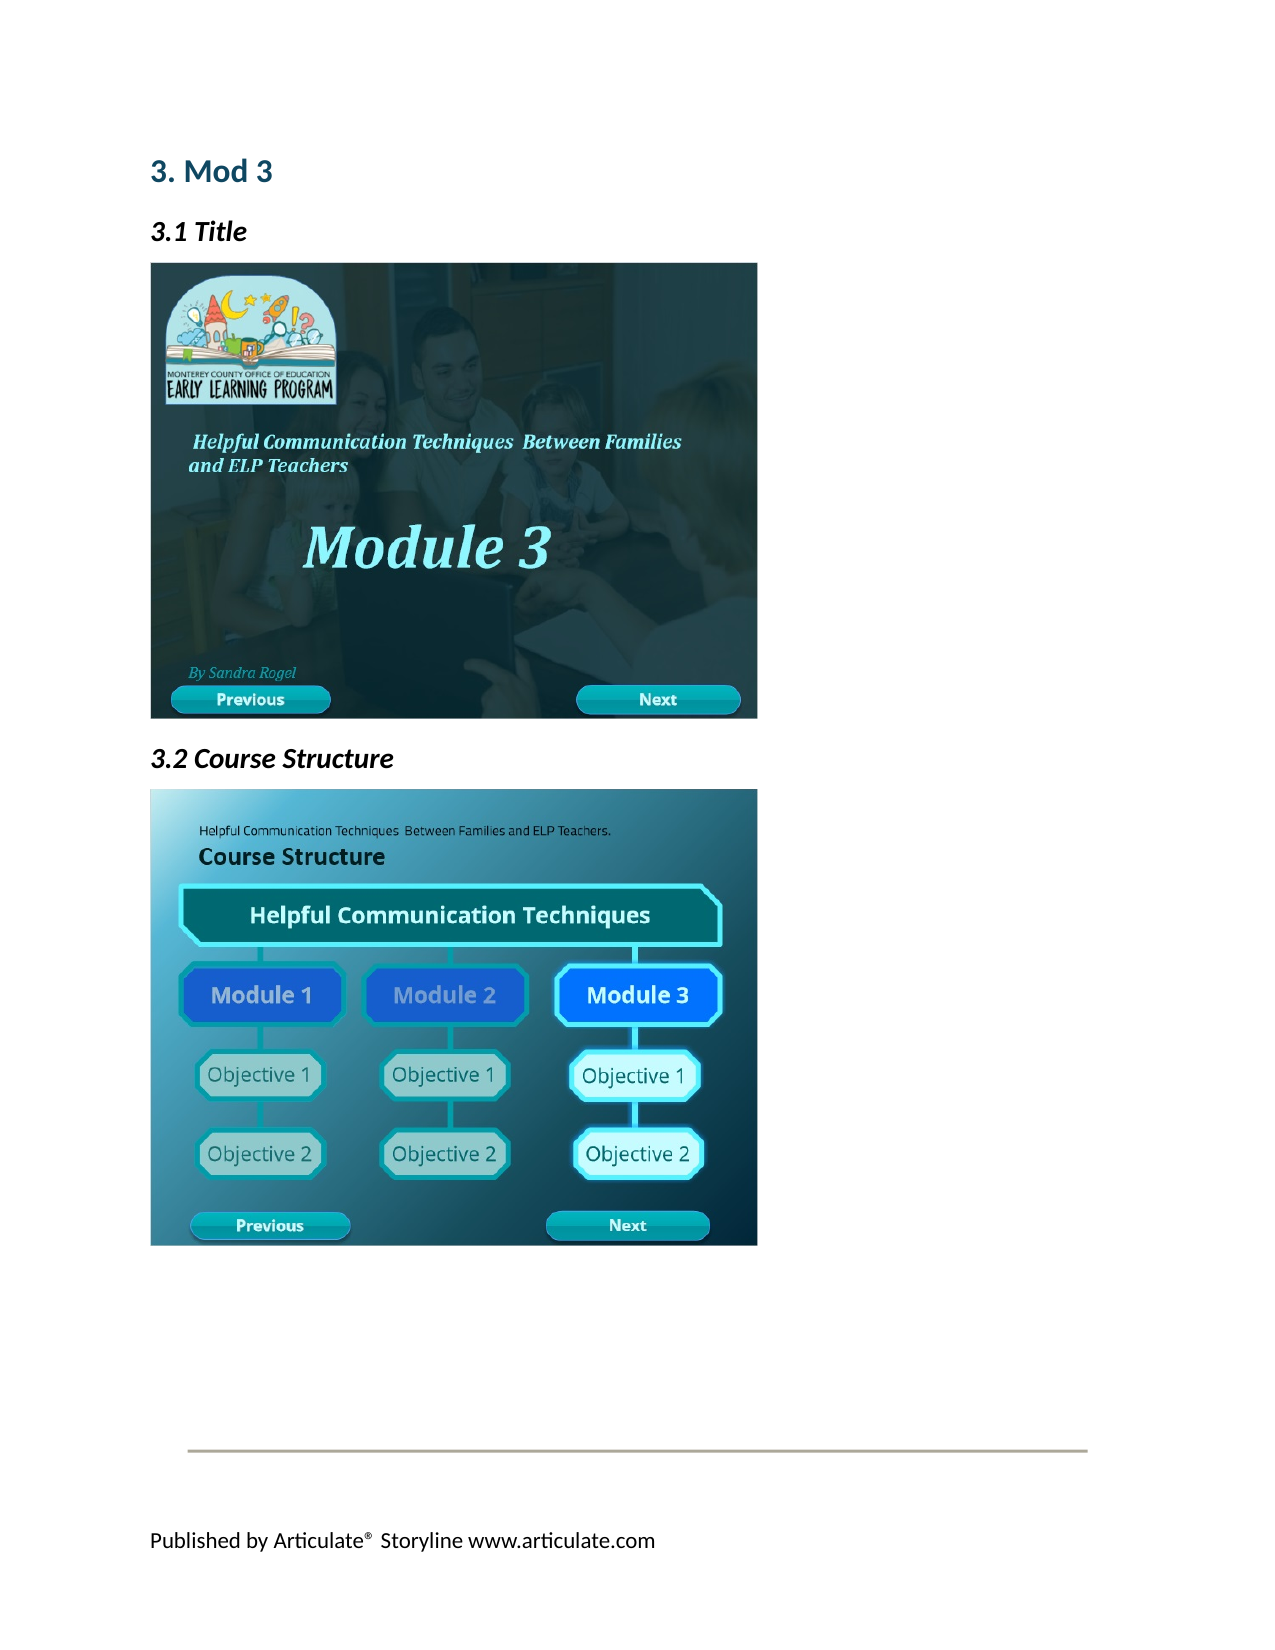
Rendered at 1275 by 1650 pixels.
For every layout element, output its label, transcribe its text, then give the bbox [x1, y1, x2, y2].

subtitle 3.2 Course Structure [150, 740, 1125, 775]
subtitle 3. Mod 3 [150, 150, 1125, 191]
subtitle 3.1 Title [150, 213, 1125, 249]
